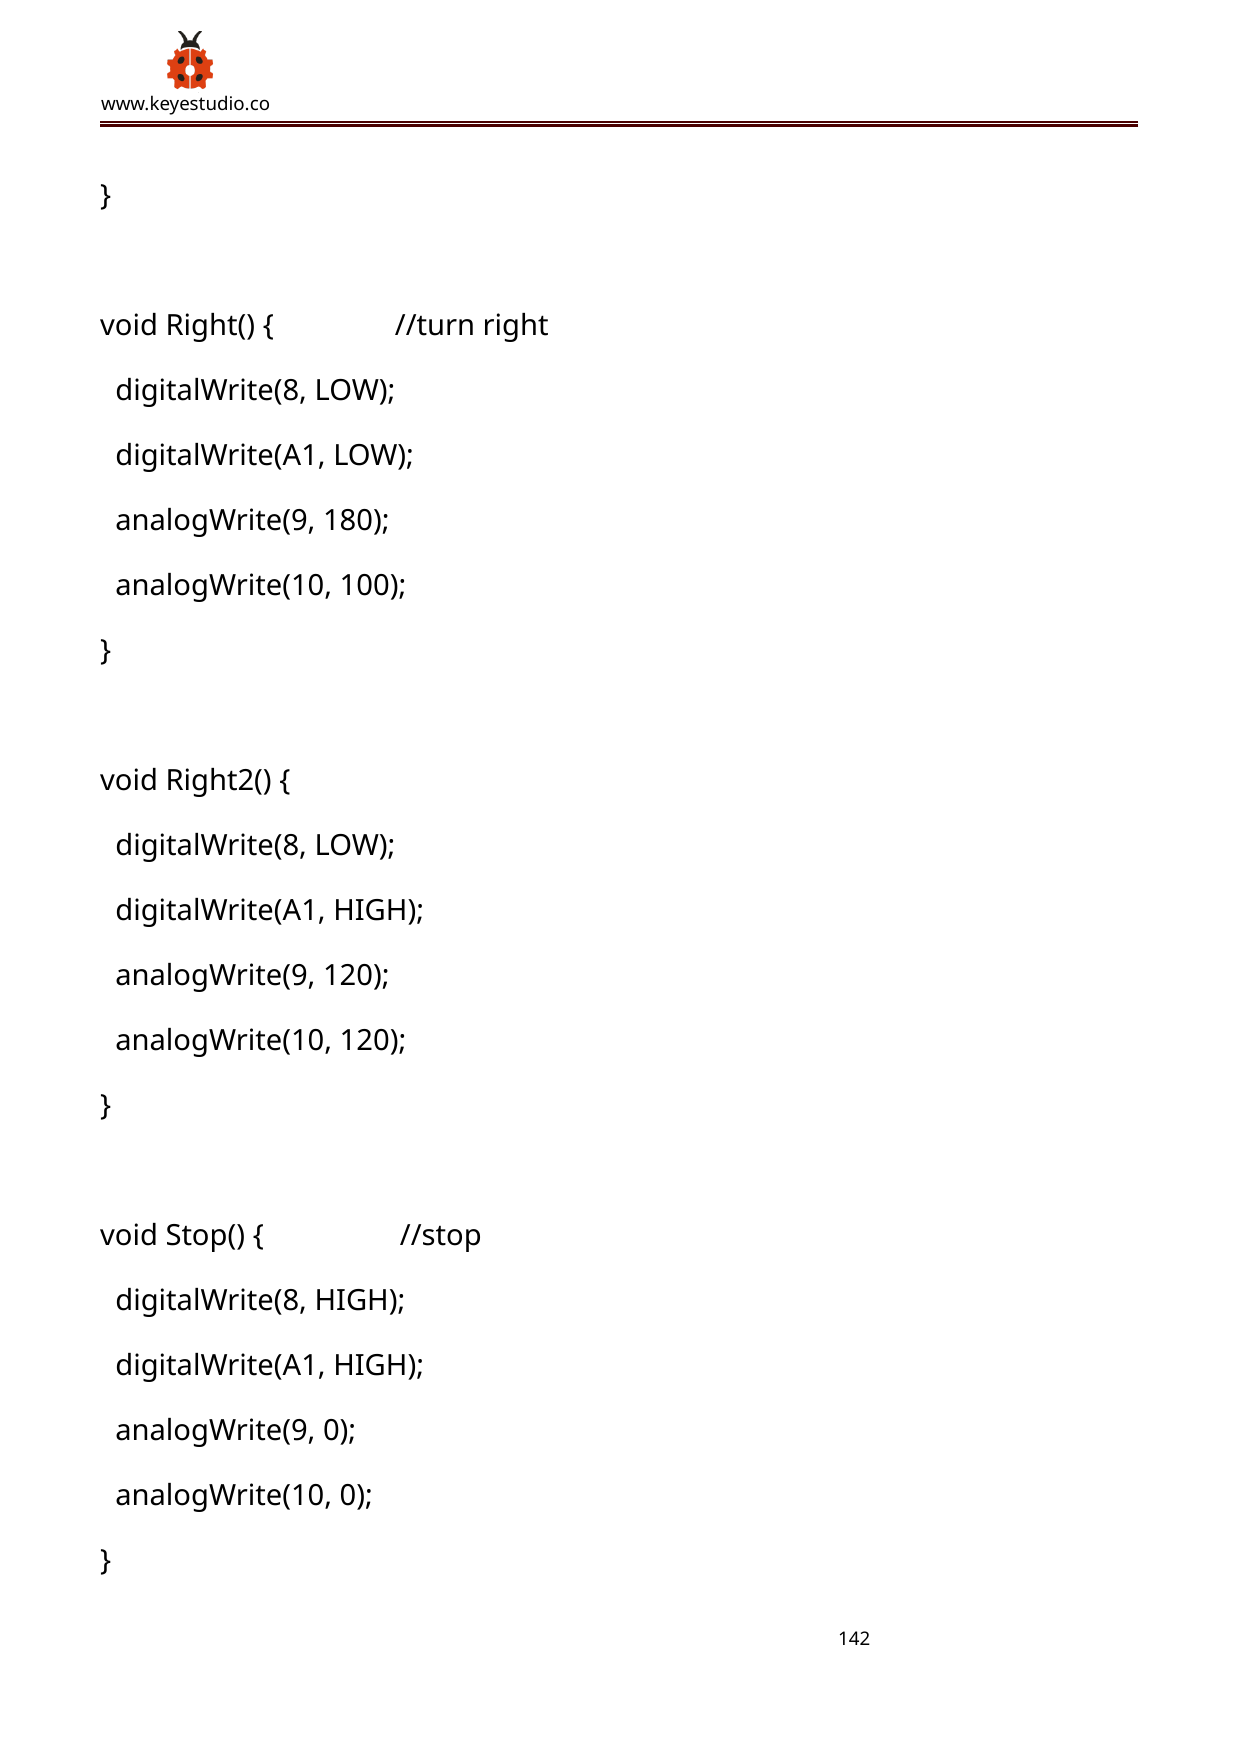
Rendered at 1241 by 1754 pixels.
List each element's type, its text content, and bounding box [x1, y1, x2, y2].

text } [100, 1527, 1138, 1592]
text analogWrite(9, 0); [100, 1397, 1138, 1462]
text digitalWrite(8, LOW); [100, 812, 1138, 877]
text } [100, 1072, 1138, 1137]
text analogWrite(10, 120); [100, 1007, 1138, 1072]
text } [100, 617, 1138, 682]
text analogWrite(9, 120); [100, 942, 1138, 1007]
picture [155, 31, 231, 93]
text analogWrite(10, 0); [100, 1462, 1138, 1527]
text void Stop() { //stop [100, 1202, 1138, 1267]
text digitalWrite(A1, LOW); [100, 422, 1138, 487]
text void Right2() { [100, 747, 1138, 812]
text digitalWrite(A1, HIGH); [100, 877, 1138, 942]
text digitalWrite(8, HIGH); [100, 1267, 1138, 1332]
text analogWrite(9, 180); [100, 487, 1138, 552]
text analogWrite(10, 100); [100, 552, 1138, 617]
text digitalWrite(8, LOW); [100, 357, 1138, 422]
text } [100, 162, 1138, 227]
text digitalWrite(A1, HIGH); [100, 1332, 1138, 1397]
text void Right() { //turn right [100, 292, 1138, 357]
